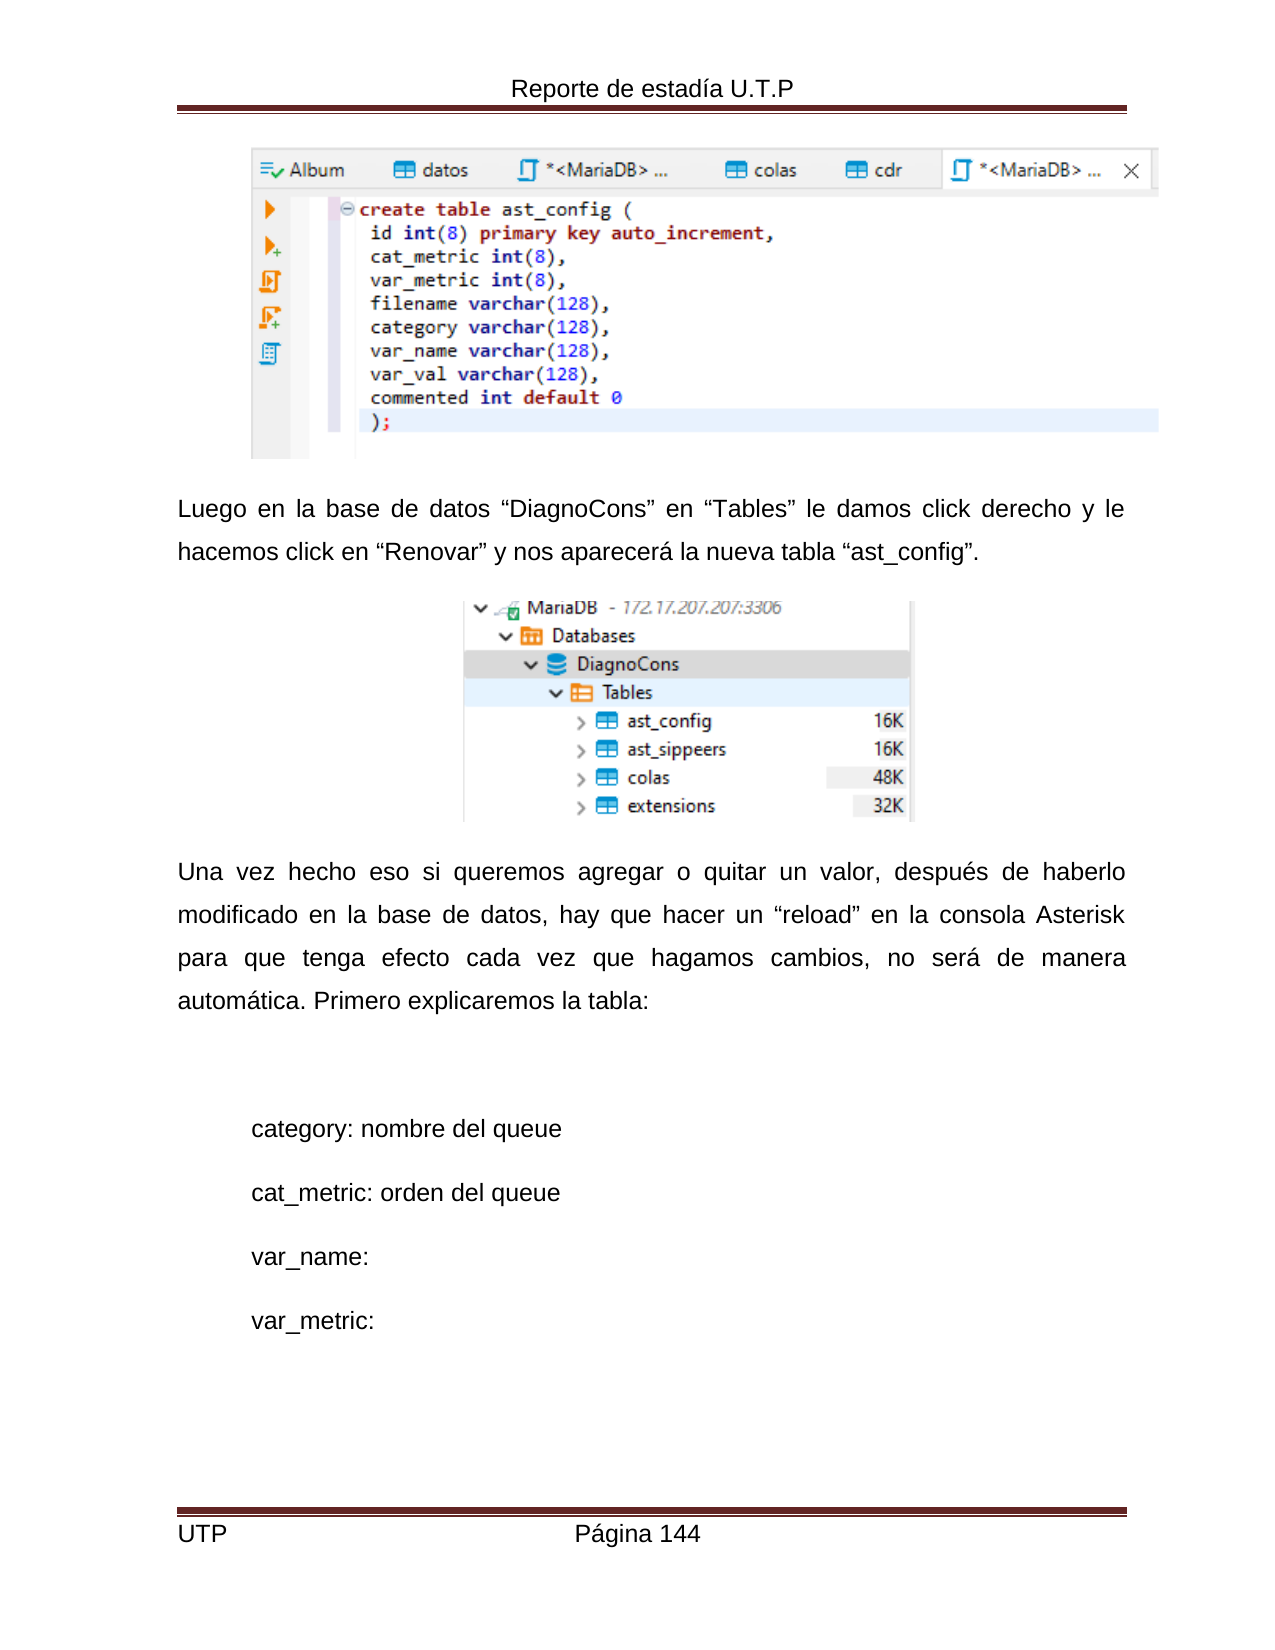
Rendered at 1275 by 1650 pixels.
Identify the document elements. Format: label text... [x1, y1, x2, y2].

text cat_metric: orden del queue [177, 1178, 1127, 1206]
text category: nombre del queue [177, 1114, 1127, 1142]
text var_name: [177, 1242, 1127, 1270]
picture [463, 601, 916, 822]
text Una vez hecho eso si queremos agregar o quitar un valor, después de haberlo modificado en la base de datos, hay que hacer un “reload” en la consola Asterisk para que tenga efecto cada vez que hagamos cambios, no será de manera automática. Primero explicaremos la tabla: [177, 856, 1127, 1014]
text Luego en la base de datos “DiagnoCons” en “Tables” le damos click derecho y le hacemos click en “Renovar” y nos aparecerá la nueva tabla “ast_config”. [177, 494, 1127, 566]
text var_metric: [177, 1306, 1127, 1334]
picture [251, 147, 1159, 459]
